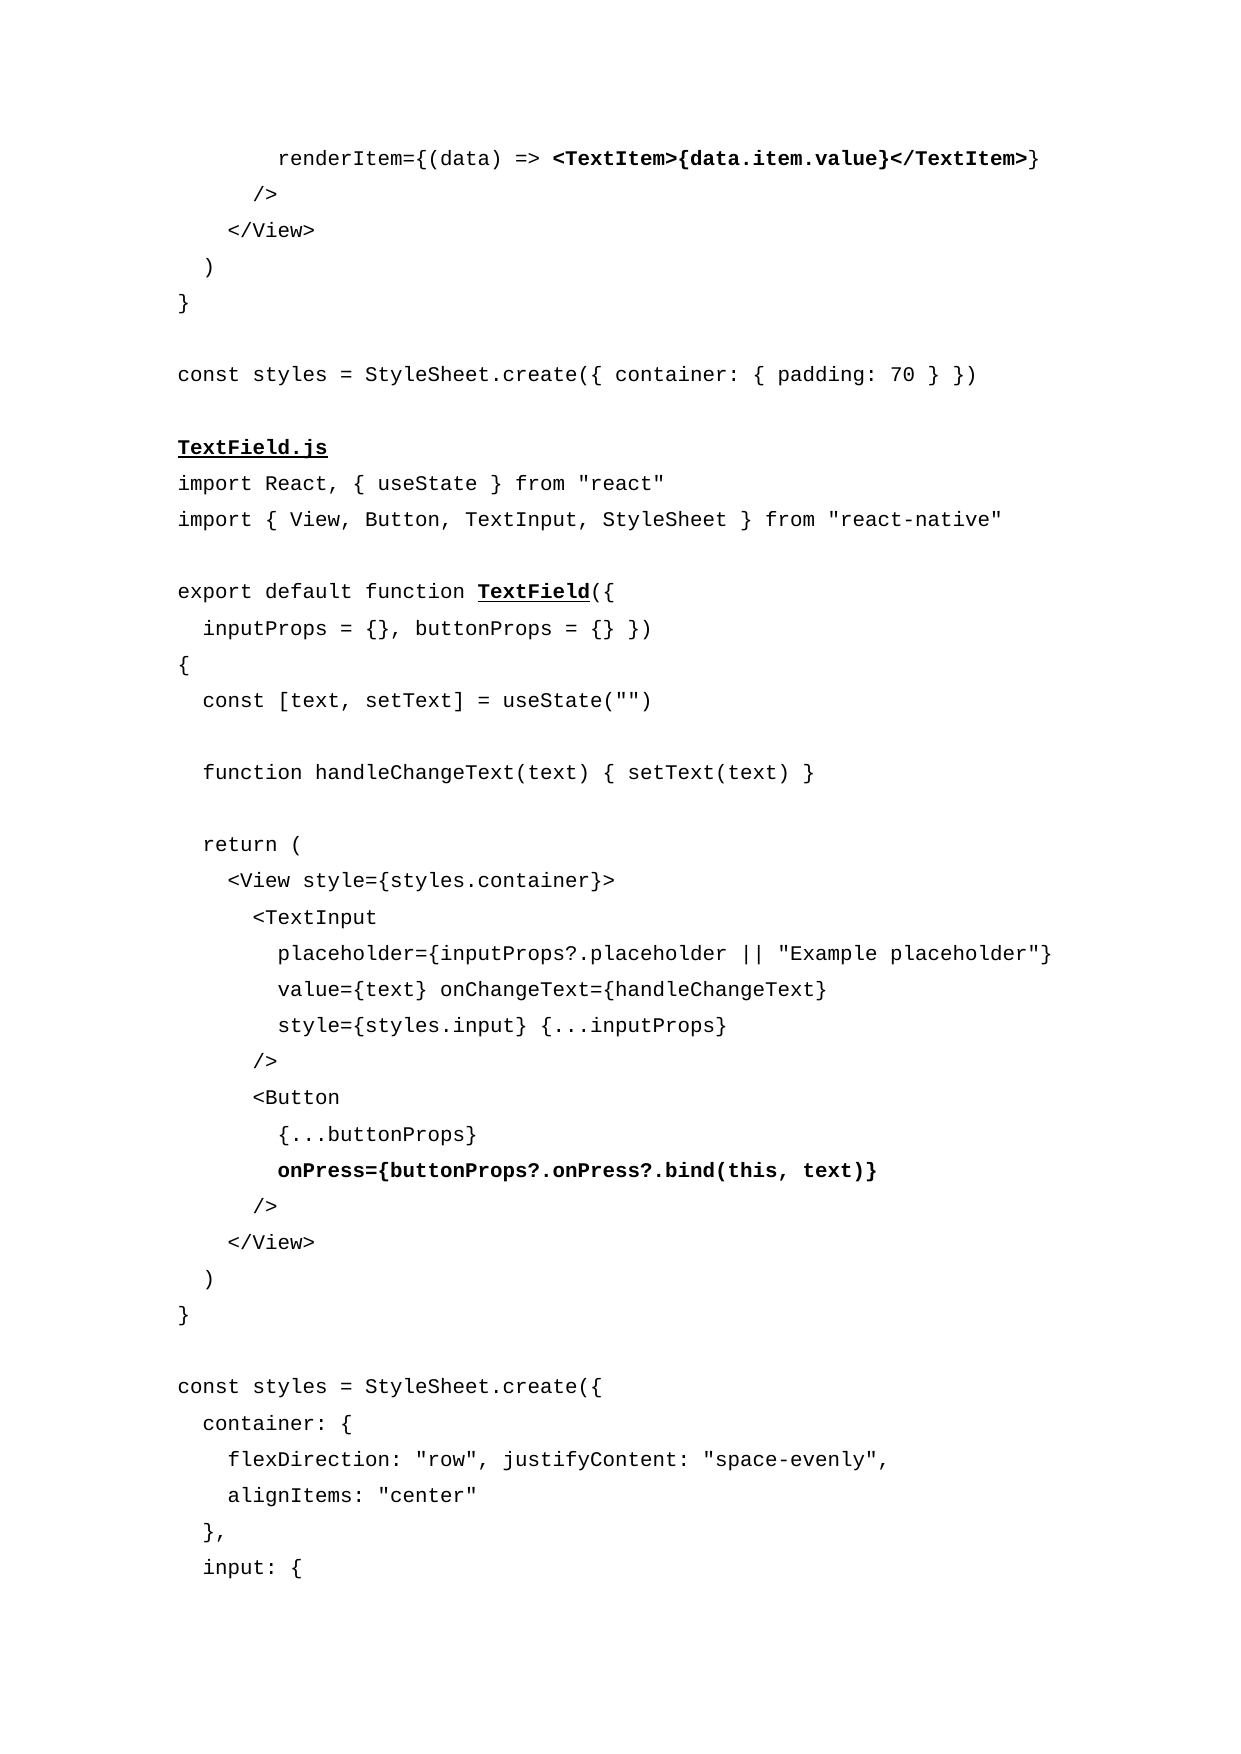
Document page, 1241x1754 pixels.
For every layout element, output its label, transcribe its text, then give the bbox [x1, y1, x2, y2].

text TextField.js [177, 437, 1063, 460]
text }, [177, 1521, 1063, 1545]
text const [text, setText] = useState("") [177, 690, 1063, 713]
text } [177, 1304, 1063, 1328]
text { [177, 654, 1063, 677]
text <TextInput [177, 907, 1063, 930]
text ) [177, 256, 1063, 280]
text function handleChangeText(text) { setText(text) } [177, 762, 1063, 786]
text import { View, Button, TextInput, StyleSheet } from "react-native" [177, 509, 1063, 533]
text <Button [177, 1087, 1063, 1111]
text flexDirection: "row", justifyContent: "space-evenly", [177, 1449, 1063, 1472]
text export default function TextField({ [177, 581, 1063, 605]
text style={styles.input} {...inputProps} [177, 1015, 1063, 1039]
text value={text} onChangeText={handleChangeText} [177, 979, 1063, 1003]
text ) [177, 1268, 1063, 1292]
text onPress={buttonProps?.onPress?.bind(this, text)} [177, 1160, 1063, 1183]
text </View> [177, 1232, 1063, 1256]
text /> [177, 1196, 1063, 1219]
text alignItems: "center" [177, 1485, 1063, 1509]
text /> [177, 1051, 1063, 1075]
text import React, { useState } from "react" [177, 473, 1063, 497]
text container: { [177, 1413, 1063, 1436]
text <View style={styles.container}> [177, 871, 1063, 894]
text inputProps = {}, buttonProps = {} }) [177, 617, 1063, 641]
text /> [177, 184, 1063, 207]
text return ( [177, 834, 1063, 858]
text placeholder={inputProps?.placeholder || "Example placeholder"} [177, 943, 1063, 966]
text </View> [177, 220, 1063, 243]
text renderItem={(data) => <TextItem>{data.item.value}</TextItem>} [177, 148, 1063, 171]
text const styles = StyleSheet.create({ [177, 1377, 1063, 1400]
text const styles = StyleSheet.create({ container: { padding: 70 } }) [177, 364, 1063, 388]
text {...buttonProps} [177, 1123, 1063, 1147]
text input: { [177, 1557, 1063, 1581]
text } [177, 292, 1063, 316]
